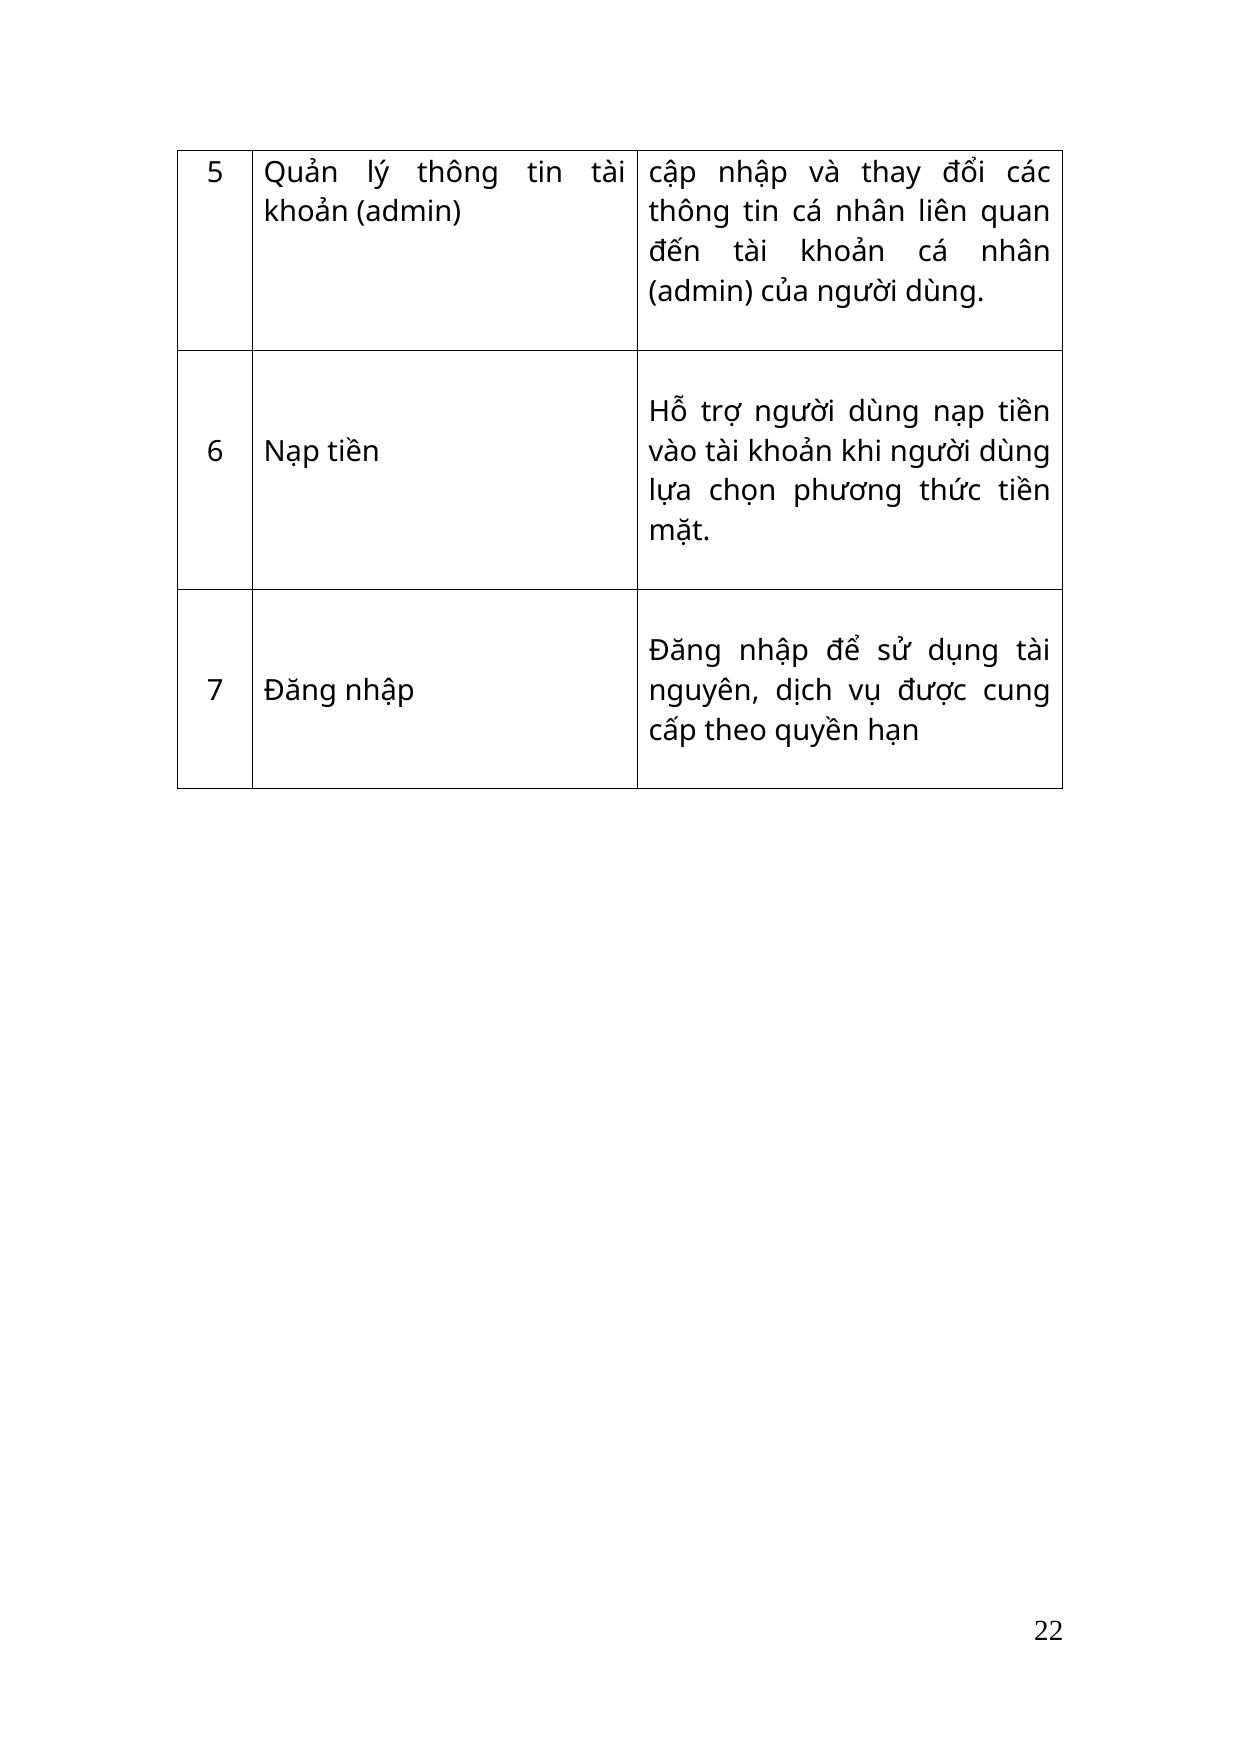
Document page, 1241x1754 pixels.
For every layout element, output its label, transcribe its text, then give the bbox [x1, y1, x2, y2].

table_cell Đăng nhập [253, 590, 637, 788]
table_cell 5 [178, 151, 252, 349]
table_cell Hỗ trợ người dùng nạp tiền vào tài khoản khi người dùng lựa chọn phương thức tiền mặt. [638, 351, 1062, 589]
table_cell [253, 151, 637, 349]
table_cell Đăng nhập để sử dụng tài nguyên, dịch vụ được cung cấp theo quyền hạn [638, 590, 1062, 788]
table_cell Nạp tiền [253, 351, 637, 589]
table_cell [638, 151, 1062, 349]
table_cell 7 [178, 590, 252, 788]
table_cell 6 [178, 351, 252, 589]
